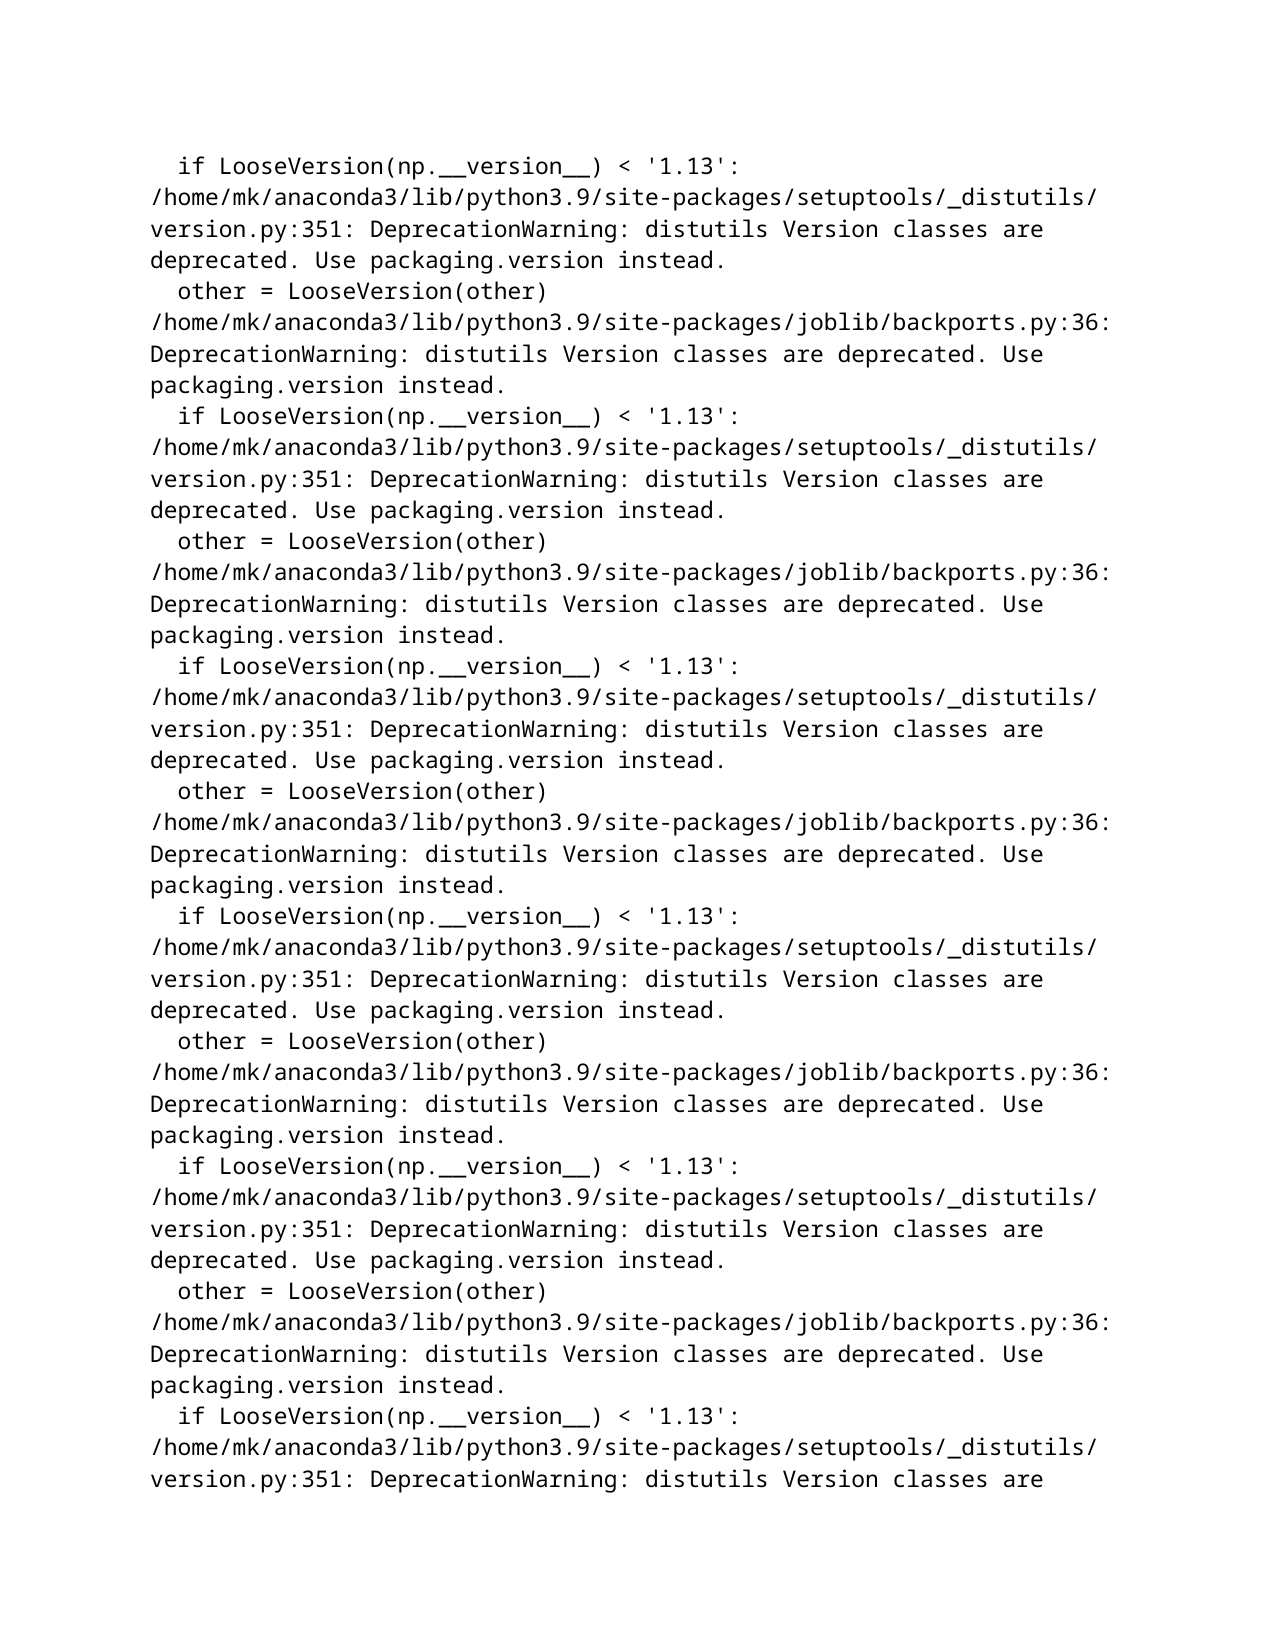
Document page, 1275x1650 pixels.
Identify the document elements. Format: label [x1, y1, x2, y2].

text [150, 150, 1125, 1494]
